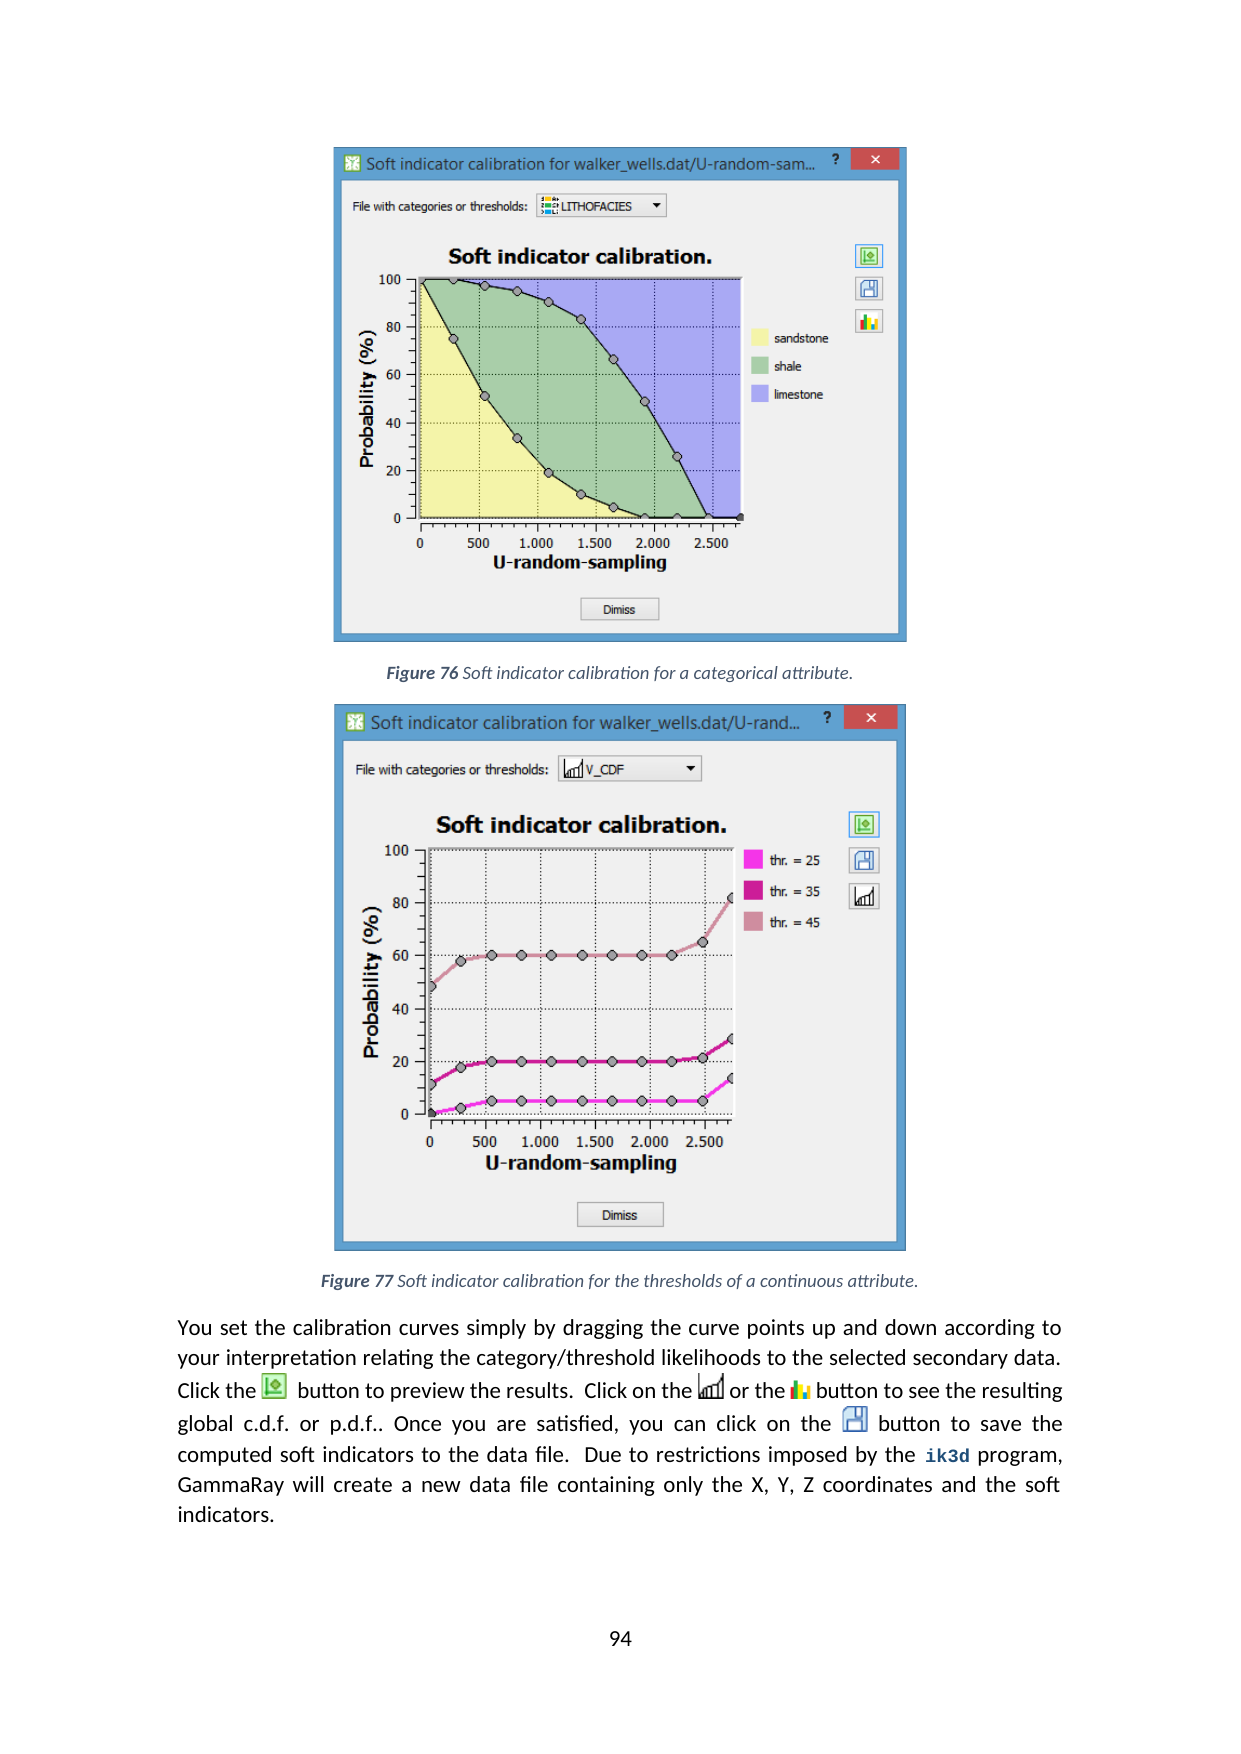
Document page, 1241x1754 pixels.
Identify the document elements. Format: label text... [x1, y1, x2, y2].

text You set the calibration curves simply by dragging the curve points up and down according to your interpretation relating the category/threshold likelihoods to the selected secondary data. Click the button to preview the results. Click on the or the button to see the resulting global c.d.f. or p.d.f.. Once you are satisfied, you can click on the button to save the computed soft indicators to the data file. Due to restrictions imposed by the ik3d program, GammaRay will create a new data file containing only the X, Y, Z coordinates and the soft indicators. [177, 1313, 1063, 1528]
text Figure 76 Soft indicator calibration for a categorical attribute. [177, 661, 1063, 684]
picture [261, 1373, 287, 1399]
picture [842, 1406, 868, 1432]
picture [698, 1373, 724, 1399]
text Figure 77 Soft indicator calibration for the thresholds of a continuous attribute. [177, 1269, 1063, 1292]
picture [334, 704, 906, 1251]
picture [333, 147, 907, 642]
picture [790, 1378, 811, 1399]
